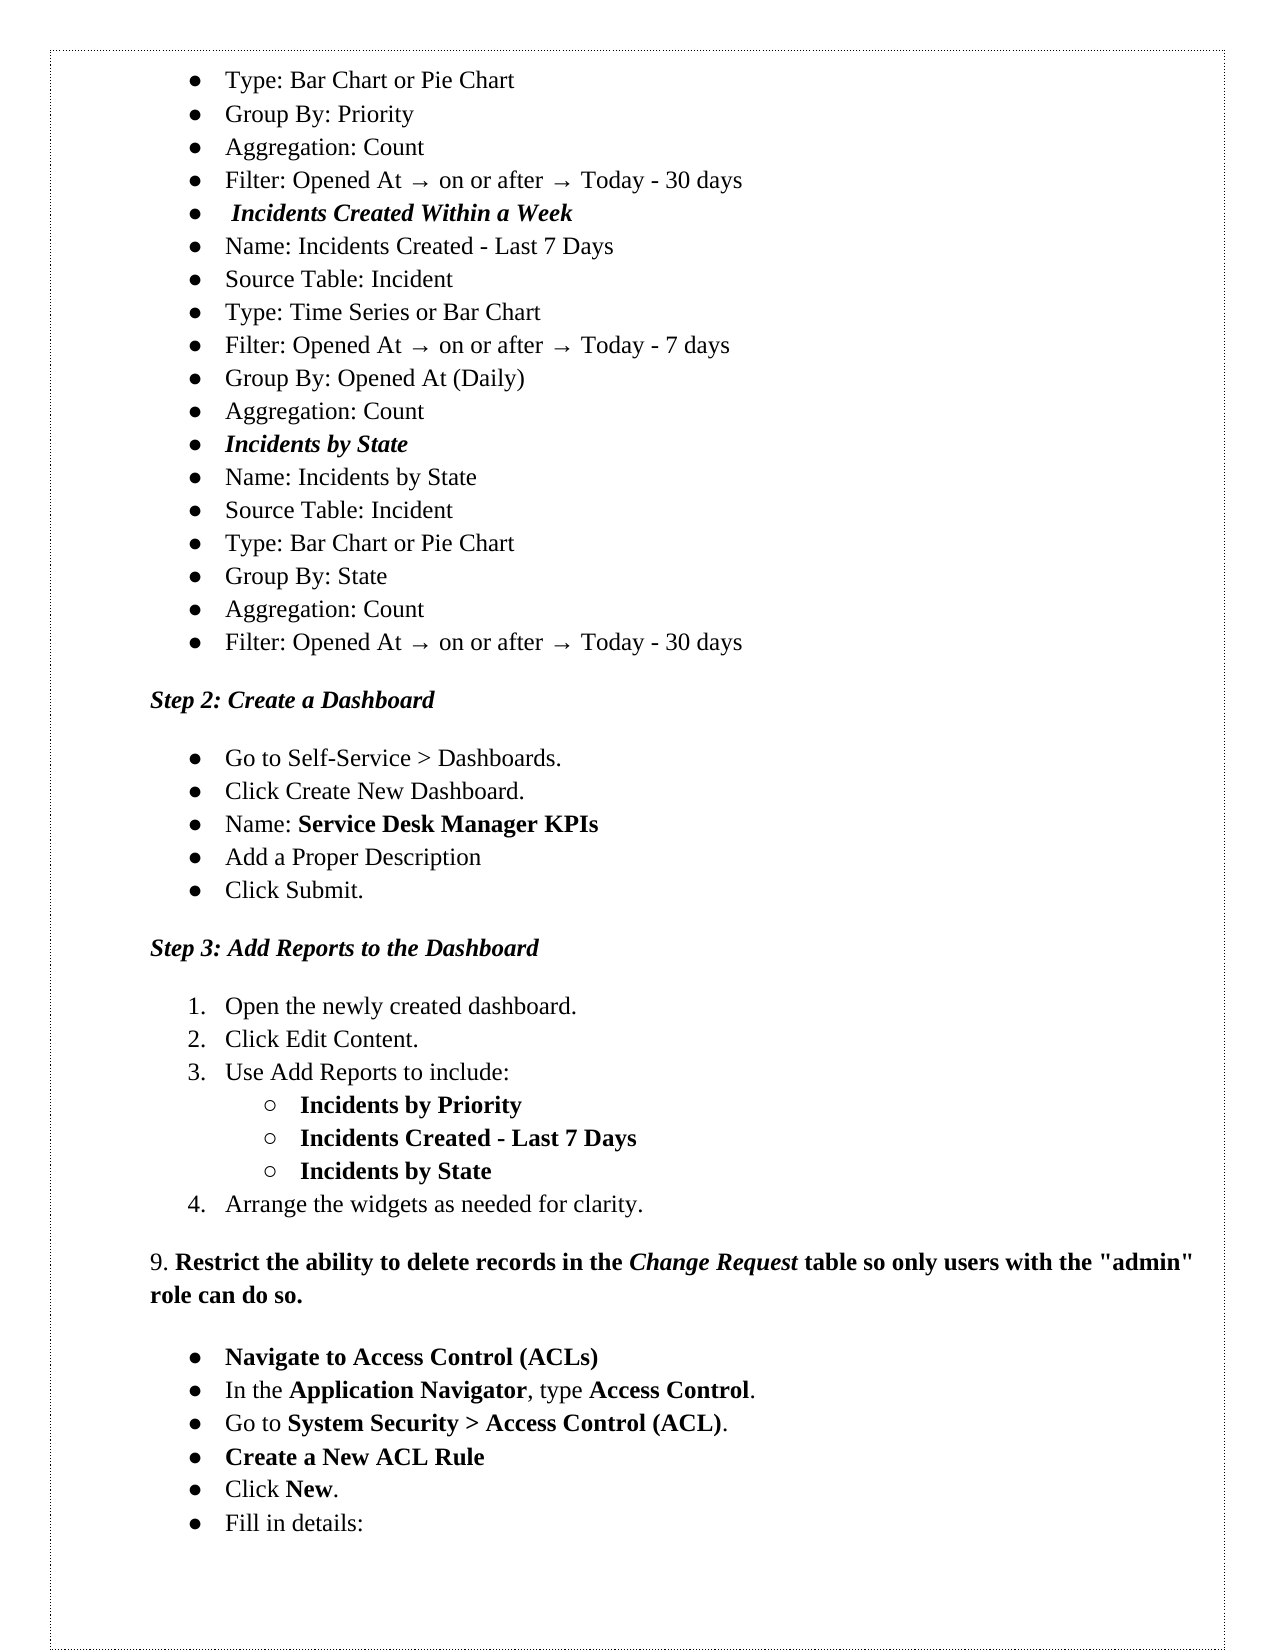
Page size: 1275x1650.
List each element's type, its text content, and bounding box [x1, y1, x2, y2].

list Add a Proper Description [187, 842, 1200, 871]
list Open the newly created dashboard. [187, 991, 1200, 1020]
list Click Edit Content. [187, 1024, 1200, 1053]
list Use Add Reports to include: [187, 1057, 1200, 1086]
list In the Application Navigator, type Access Control. [187, 1376, 1200, 1404]
list Go to System Security > Access Control (ACL). [187, 1408, 1200, 1437]
subtitle Step 3: Add Reports to the Dashboard [150, 933, 1200, 962]
list Fill in details: [187, 1508, 1200, 1536]
list Aggregation: Count [187, 396, 1200, 424]
list Type: Bar Chart or Pie Chart [187, 66, 1200, 94]
list Type: Bar Chart or Pie Chart [187, 528, 1200, 557]
list Filter: Opened At → on or after → Today - 7 days [187, 330, 1200, 358]
text 9. Restrict the ability to delete records in the Change Request table so only users with the "admin" role can do so. [150, 1247, 1200, 1309]
list Source Table: Incident [187, 495, 1200, 524]
list Name: Incidents by State [187, 462, 1200, 491]
subtitle Create a New ACL Rule [187, 1442, 1200, 1470]
subtitle Incidents Created Within a Week [187, 198, 1200, 226]
list Filter: Opened At → on or after → Today - 30 days [187, 627, 1200, 656]
subtitle Step 2: Create a Dashboard [150, 685, 1200, 714]
list Name: Service Desk Manager KPIs [187, 809, 1200, 838]
list Click New. [187, 1474, 1200, 1503]
list Group By: Priority [187, 99, 1200, 127]
list Click Create New Dashboard. [187, 776, 1200, 805]
list Arrange the widgets as needed for clarity. [187, 1189, 1200, 1218]
list Click Submit. [187, 875, 1200, 904]
list Source Table: Incident [187, 264, 1200, 292]
list Aggregation: Count [187, 132, 1200, 160]
list Group By: Opened At (Daily) [187, 363, 1200, 392]
list Incidents by State [262, 1156, 1200, 1185]
list Type: Time Series or Bar Chart [187, 297, 1200, 326]
subtitle Navigate to Access Control (ACLs) [187, 1342, 1200, 1371]
list Group By: State [187, 561, 1200, 590]
list Go to Self-Service > Dashboards. [187, 743, 1200, 772]
list Incidents by Priority [262, 1090, 1200, 1119]
list Incidents Created - Last 7 Days [262, 1123, 1200, 1152]
list Name: Incidents Created - Last 7 Days [187, 231, 1200, 259]
list Aggregation: Count [187, 594, 1200, 623]
subtitle Incidents by State [187, 429, 1200, 458]
list Filter: Opened At → on or after → Today - 30 days [187, 165, 1200, 193]
